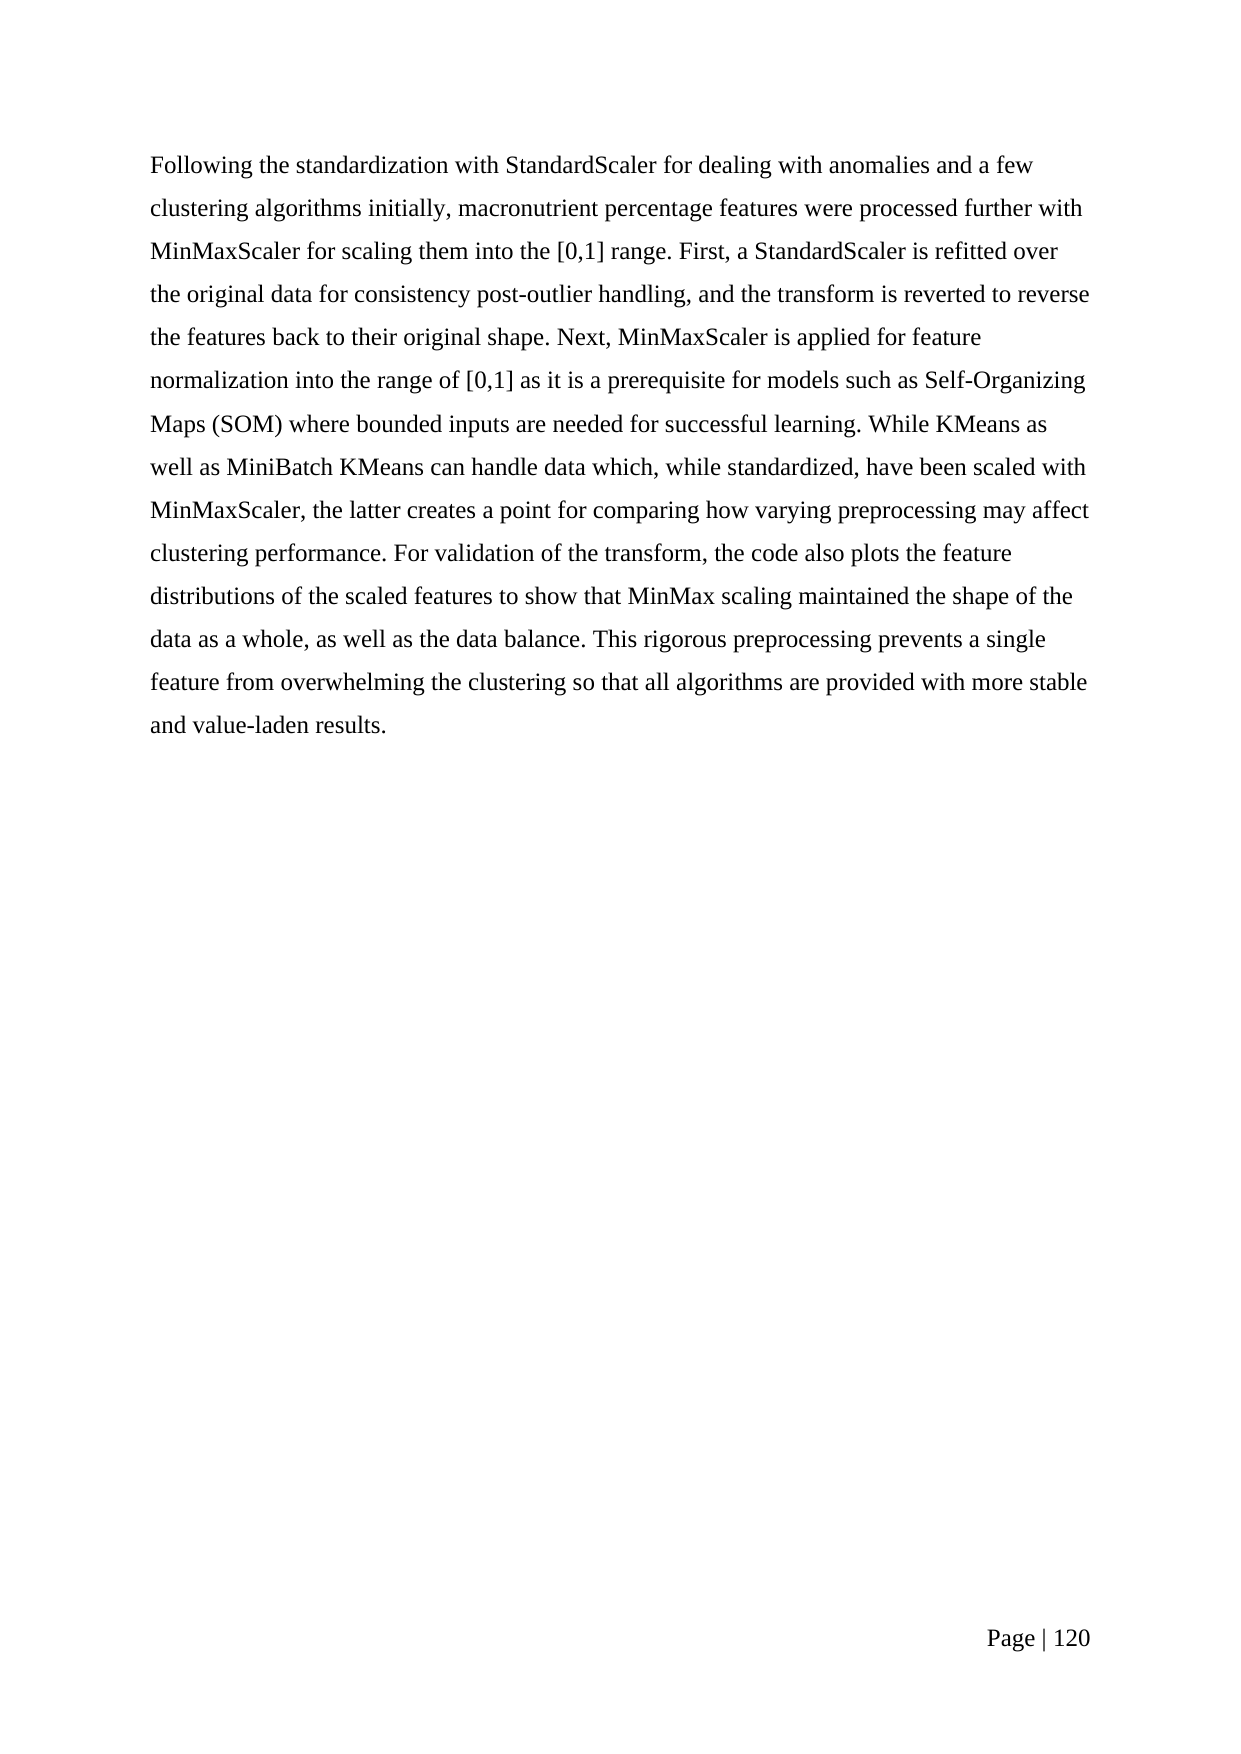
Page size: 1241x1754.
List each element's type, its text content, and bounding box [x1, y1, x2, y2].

text Following the standardization with StandardScaler for dealing with anomalies and a few clustering algorithms initially, macronutrient percentage features were processed further with MinMaxScaler for scaling them into the [0,1] range. First, a StandardScaler is refitted over the original data for consistency post-outlier handling, and the transform is reverted to reverse the features back to their original shape. Next, MinMaxScaler is applied for feature normalization into the range of [0,1] as it is a prerequisite for models such as Self-Organizing Maps (SOM) where bounded inputs are needed for successful learning. While KMeans as well as MiniBatch KMeans can handle data which, while standardized, have been scaled with MinMaxScaler, the latter creates a point for comparing how varying preprocessing may affect clustering performance. For validation of the transform, the code also plots the feature distributions of the scaled features to show that MinMax scaling maintained the shape of the data as a whole, as well as the data balance. This rigorous preprocessing prevents a single feature from overwhelming the clustering so that all algorithms are provided with more stable and value-laden results. [150, 150, 1090, 739]
